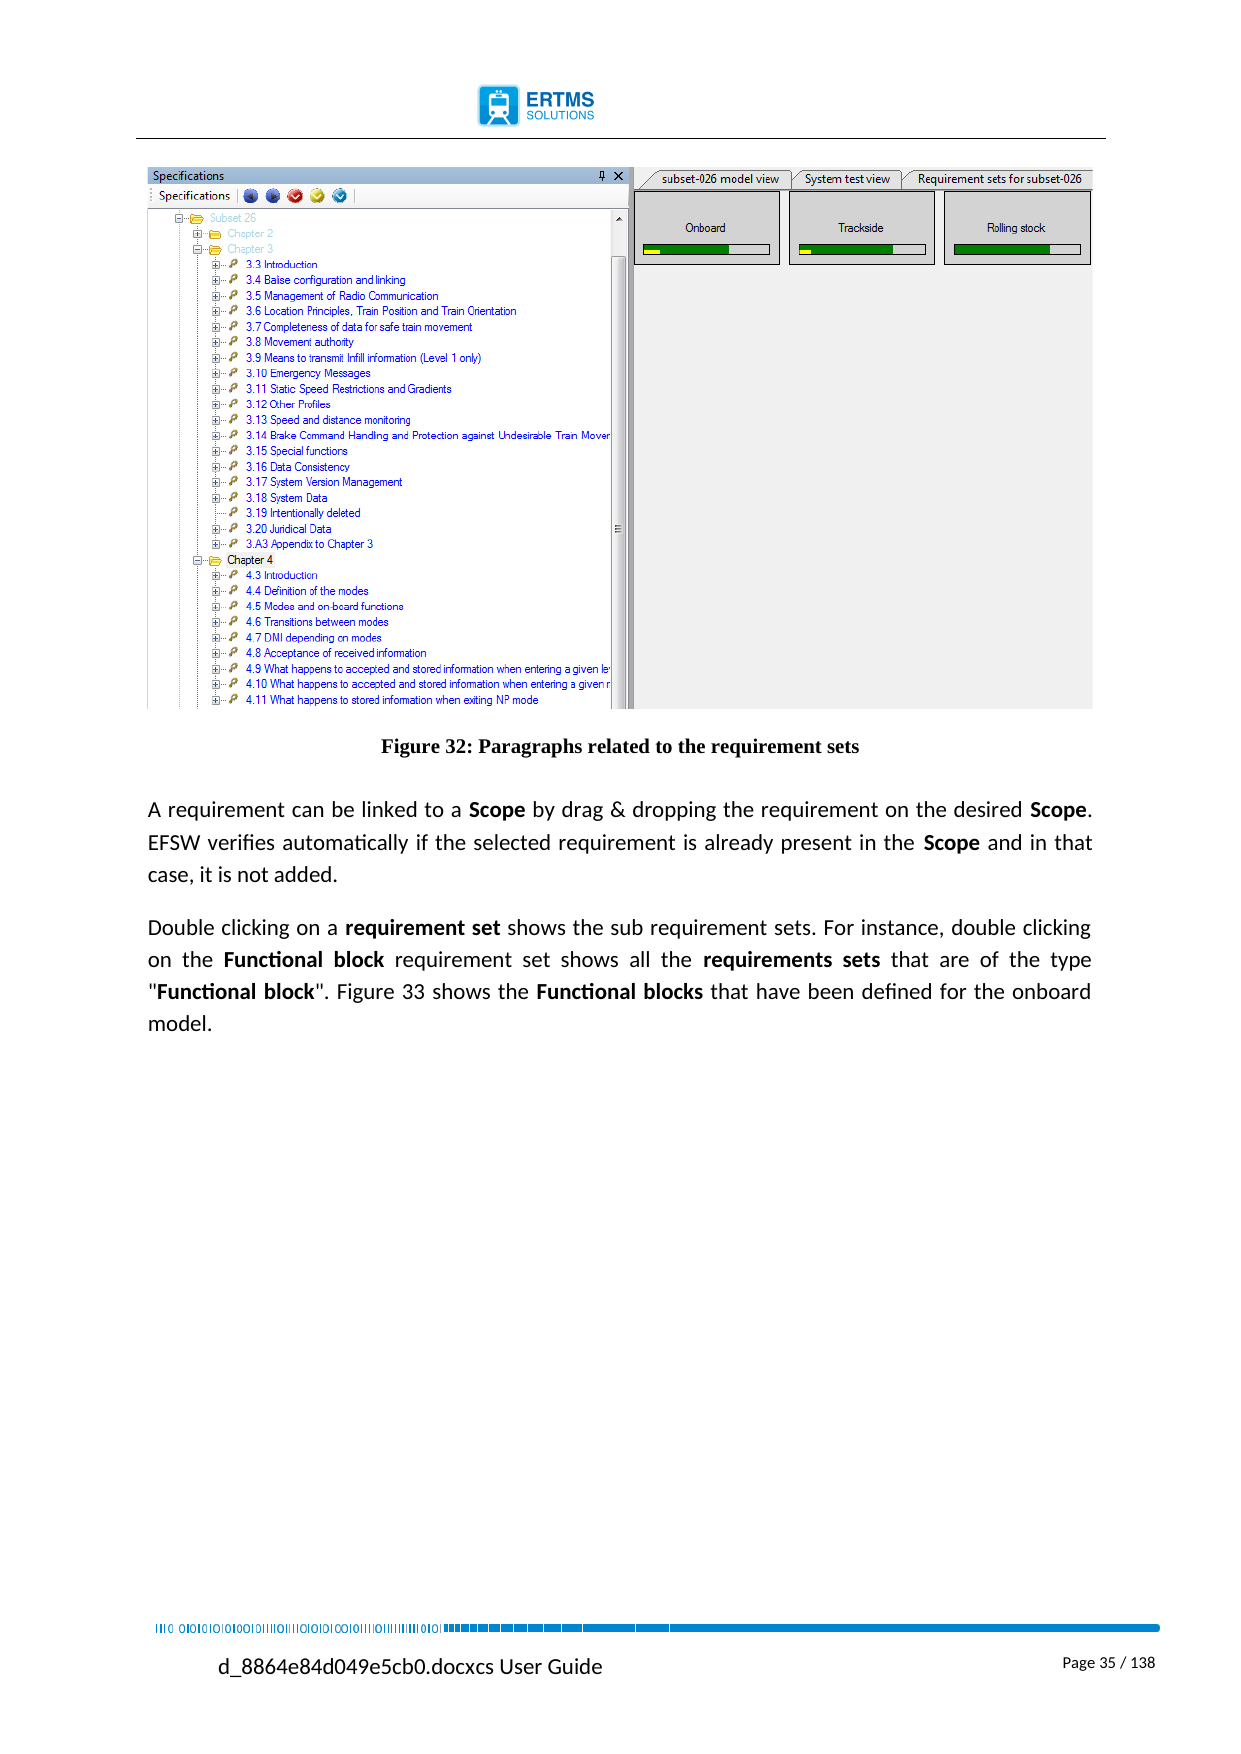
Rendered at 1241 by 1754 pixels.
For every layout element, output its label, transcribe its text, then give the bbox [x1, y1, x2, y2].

picture [147, 167, 1093, 709]
picture [156, 1624, 1160, 1633]
text A requirement can be linked to a Scope by drag & dropping the requirement on the desired Scope. EFSW verifies automatically if the selected requirement is already present in the Scope and in that case, it is not added. [148, 795, 1093, 888]
text Double clicking on a requirement set shows the sub requirement sets. For instance, double clicking on the Functional block requirement set shows all the requirements sets that are of the type "Functional block". Figure 33 shows the Functional blocks that have been defined for the onboard model. [148, 913, 1093, 1037]
picture [466, 73, 605, 138]
text Figure 32: Paragraphs related to the requirement sets [148, 734, 1093, 758]
